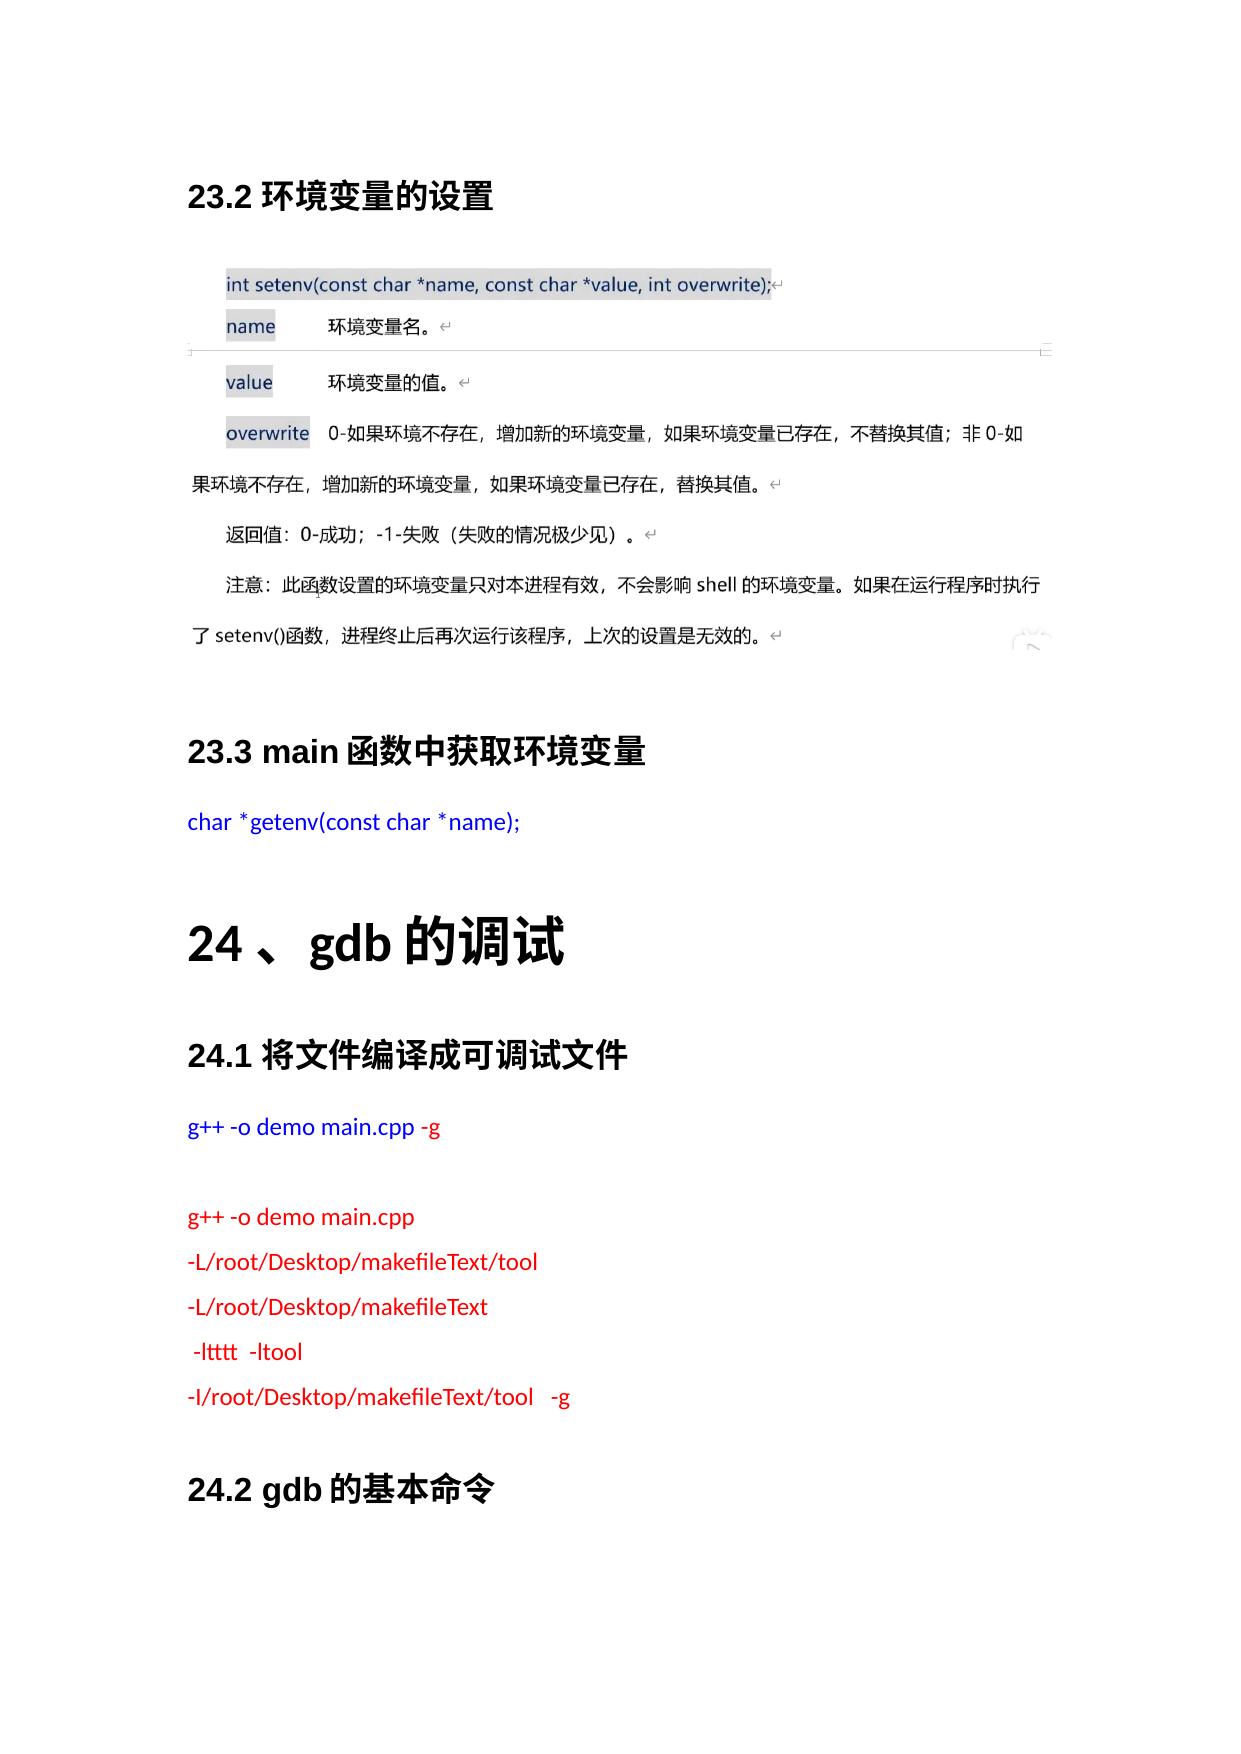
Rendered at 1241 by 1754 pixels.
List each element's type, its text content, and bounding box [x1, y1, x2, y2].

subtitle 24 、gdb的调试 [187, 889, 1053, 986]
subtitle 24.1 将文件编译成可调试文件 [187, 1021, 1053, 1086]
text -I/root/Desktop/makefileText/tool -g [187, 1383, 1053, 1415]
subtitle 23.2 环境变量的设置 [187, 162, 1053, 227]
text g++ -o demo main.cpp [187, 1203, 1053, 1235]
picture [187, 254, 1052, 650]
text char *getenv(const char *name); [187, 808, 1053, 841]
text g++ -o demo main.cpp -g [187, 1113, 1053, 1145]
text -L/root/Desktop/makefileText [187, 1293, 1053, 1325]
text -L/root/Desktop/makefileText/tool [187, 1248, 1053, 1280]
subtitle 24.2 gdb的基本命令 [187, 1455, 1053, 1520]
subtitle main函数中获取环境变量 [187, 716, 1053, 781]
text -ltttt -ltool [187, 1338, 1053, 1370]
